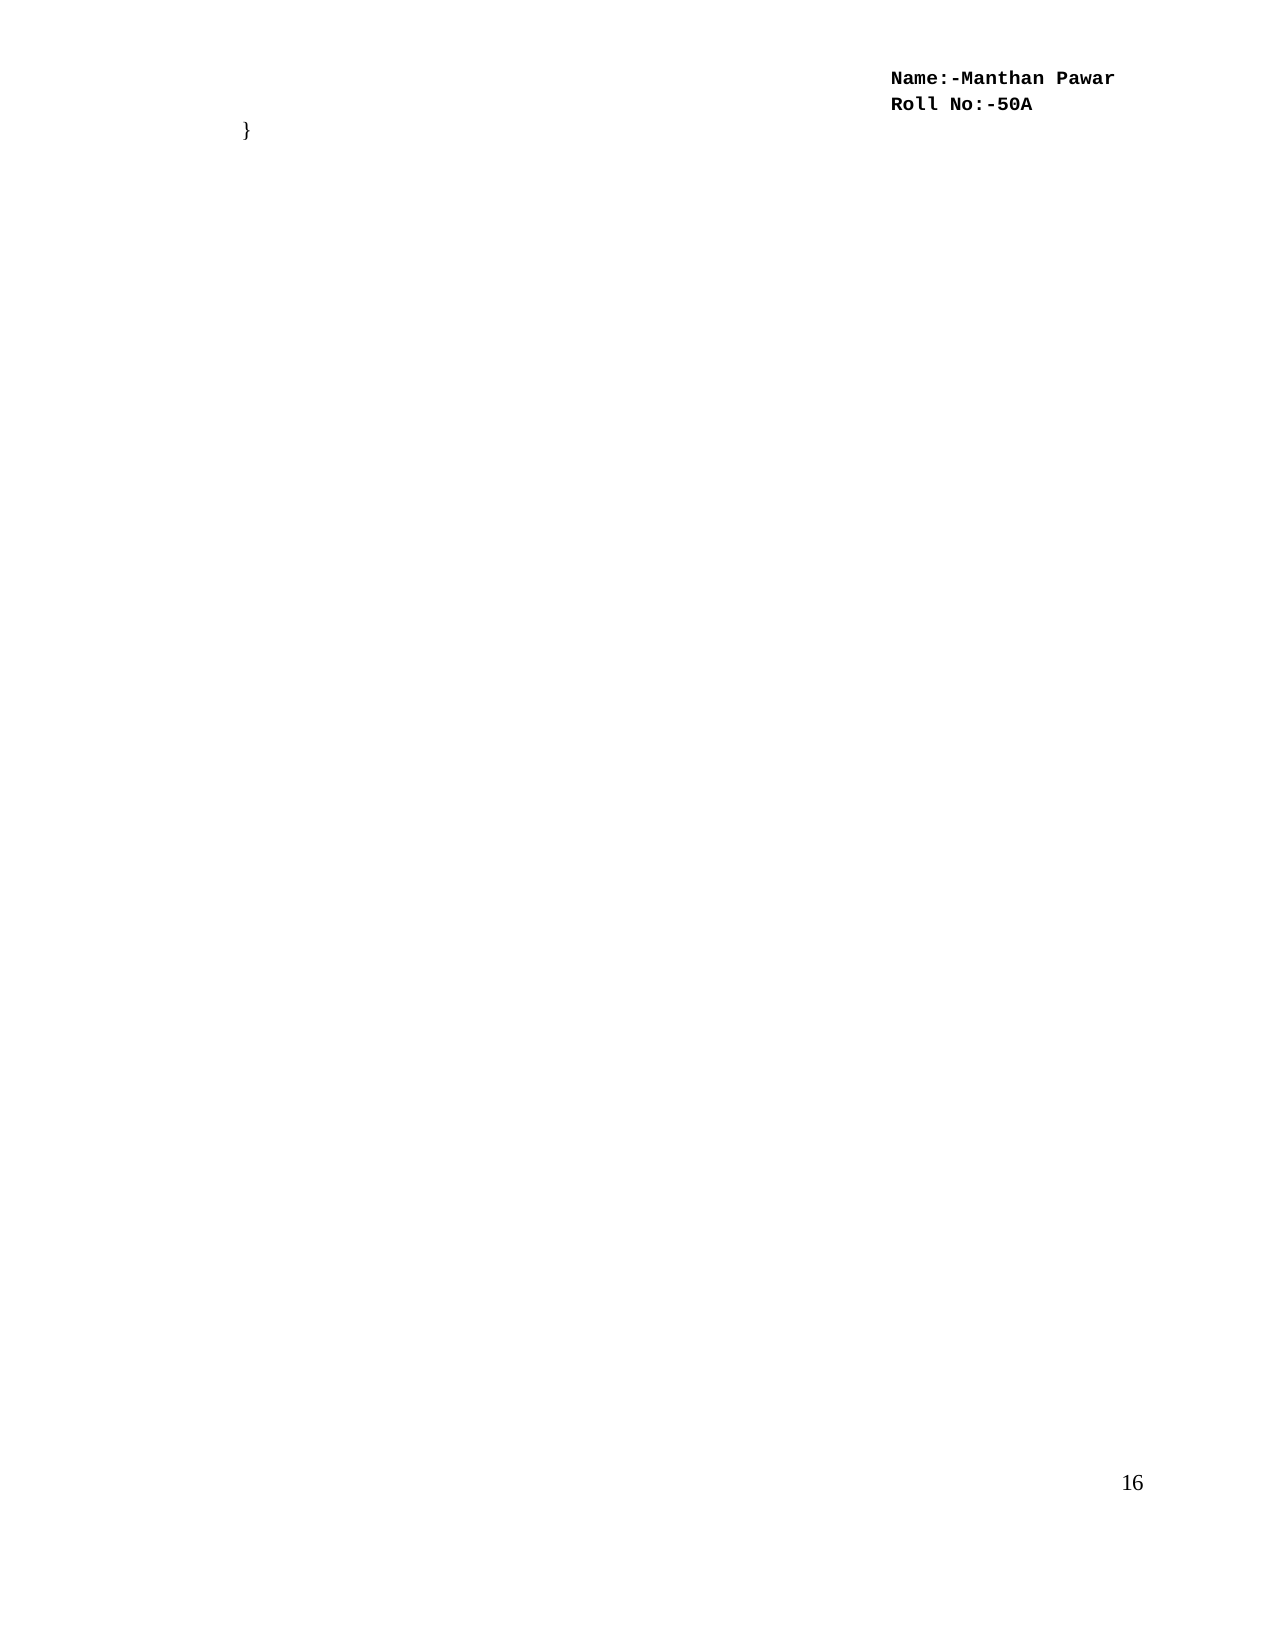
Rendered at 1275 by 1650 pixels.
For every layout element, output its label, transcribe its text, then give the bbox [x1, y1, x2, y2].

text } [241, 117, 1087, 142]
